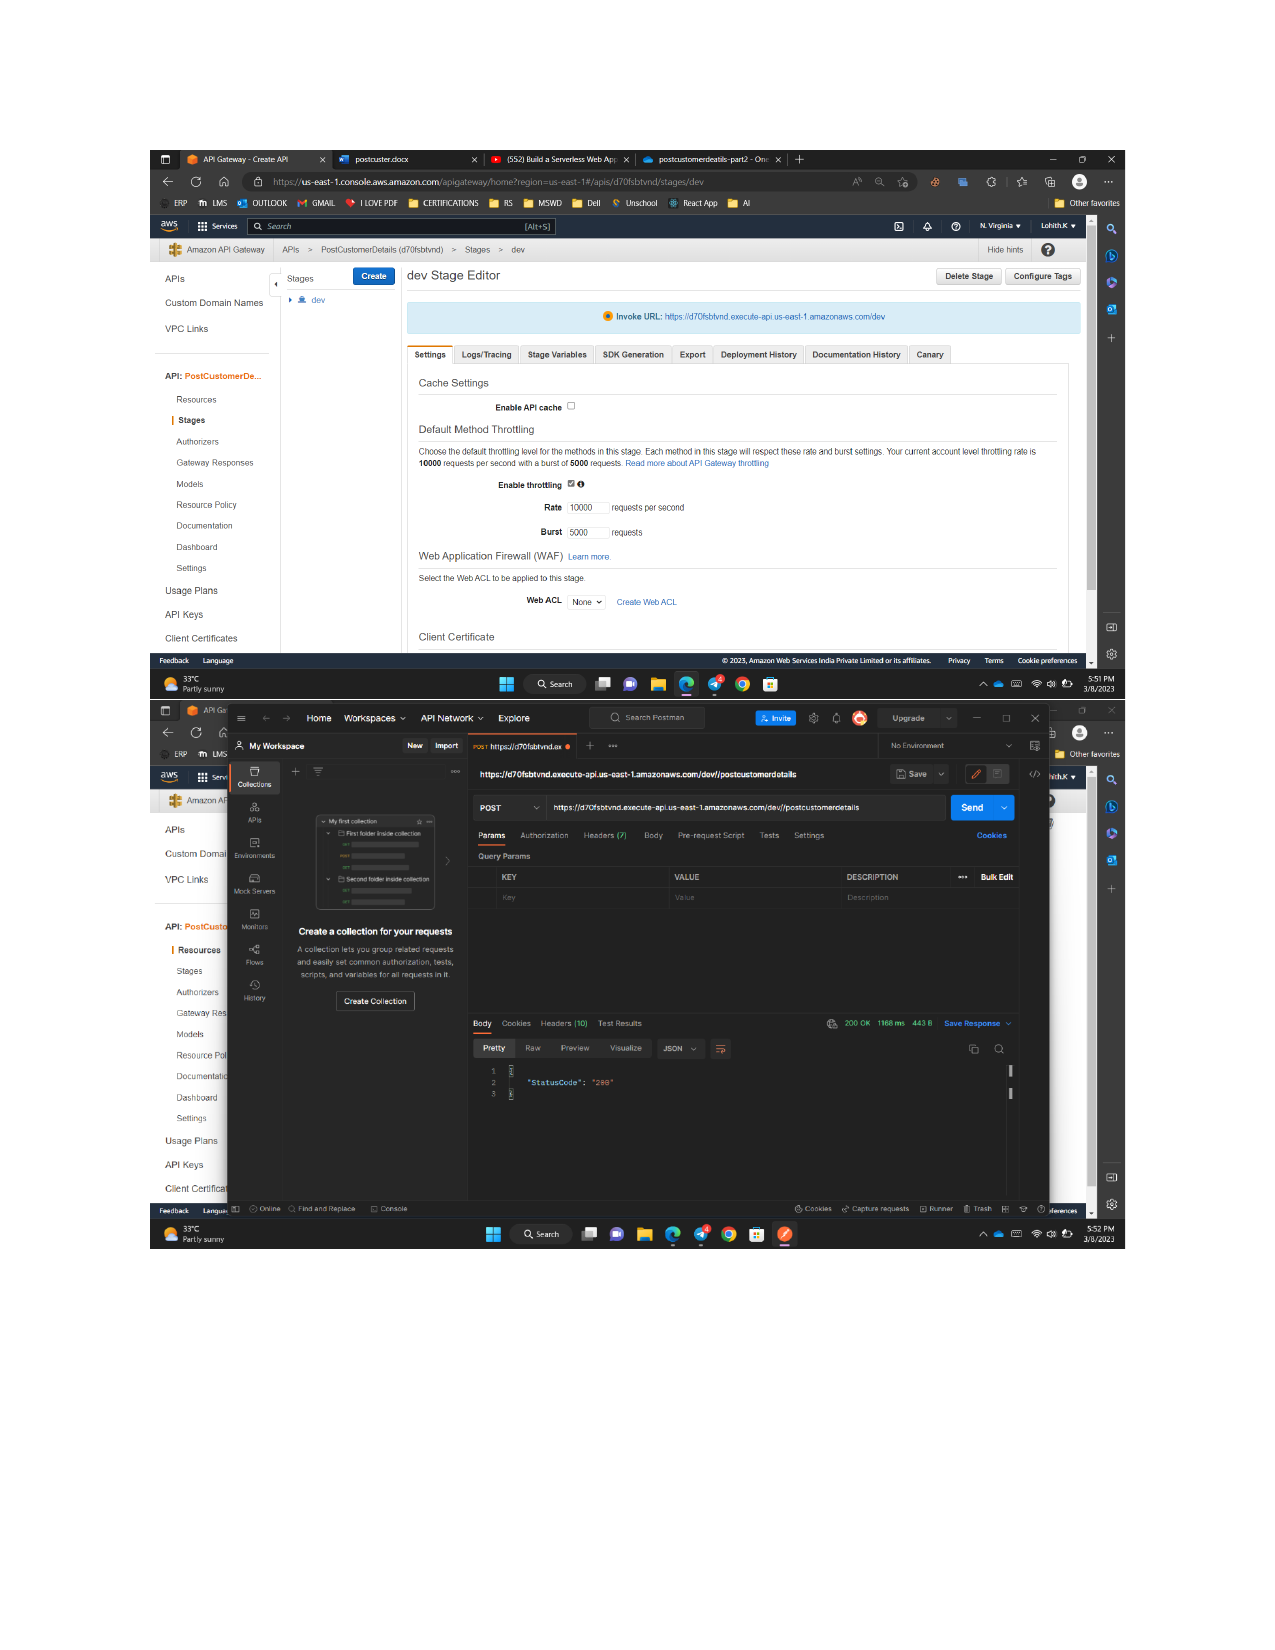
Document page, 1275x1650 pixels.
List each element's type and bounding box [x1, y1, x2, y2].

picture [150, 150, 1125, 699]
picture [150, 700, 1125, 1249]
